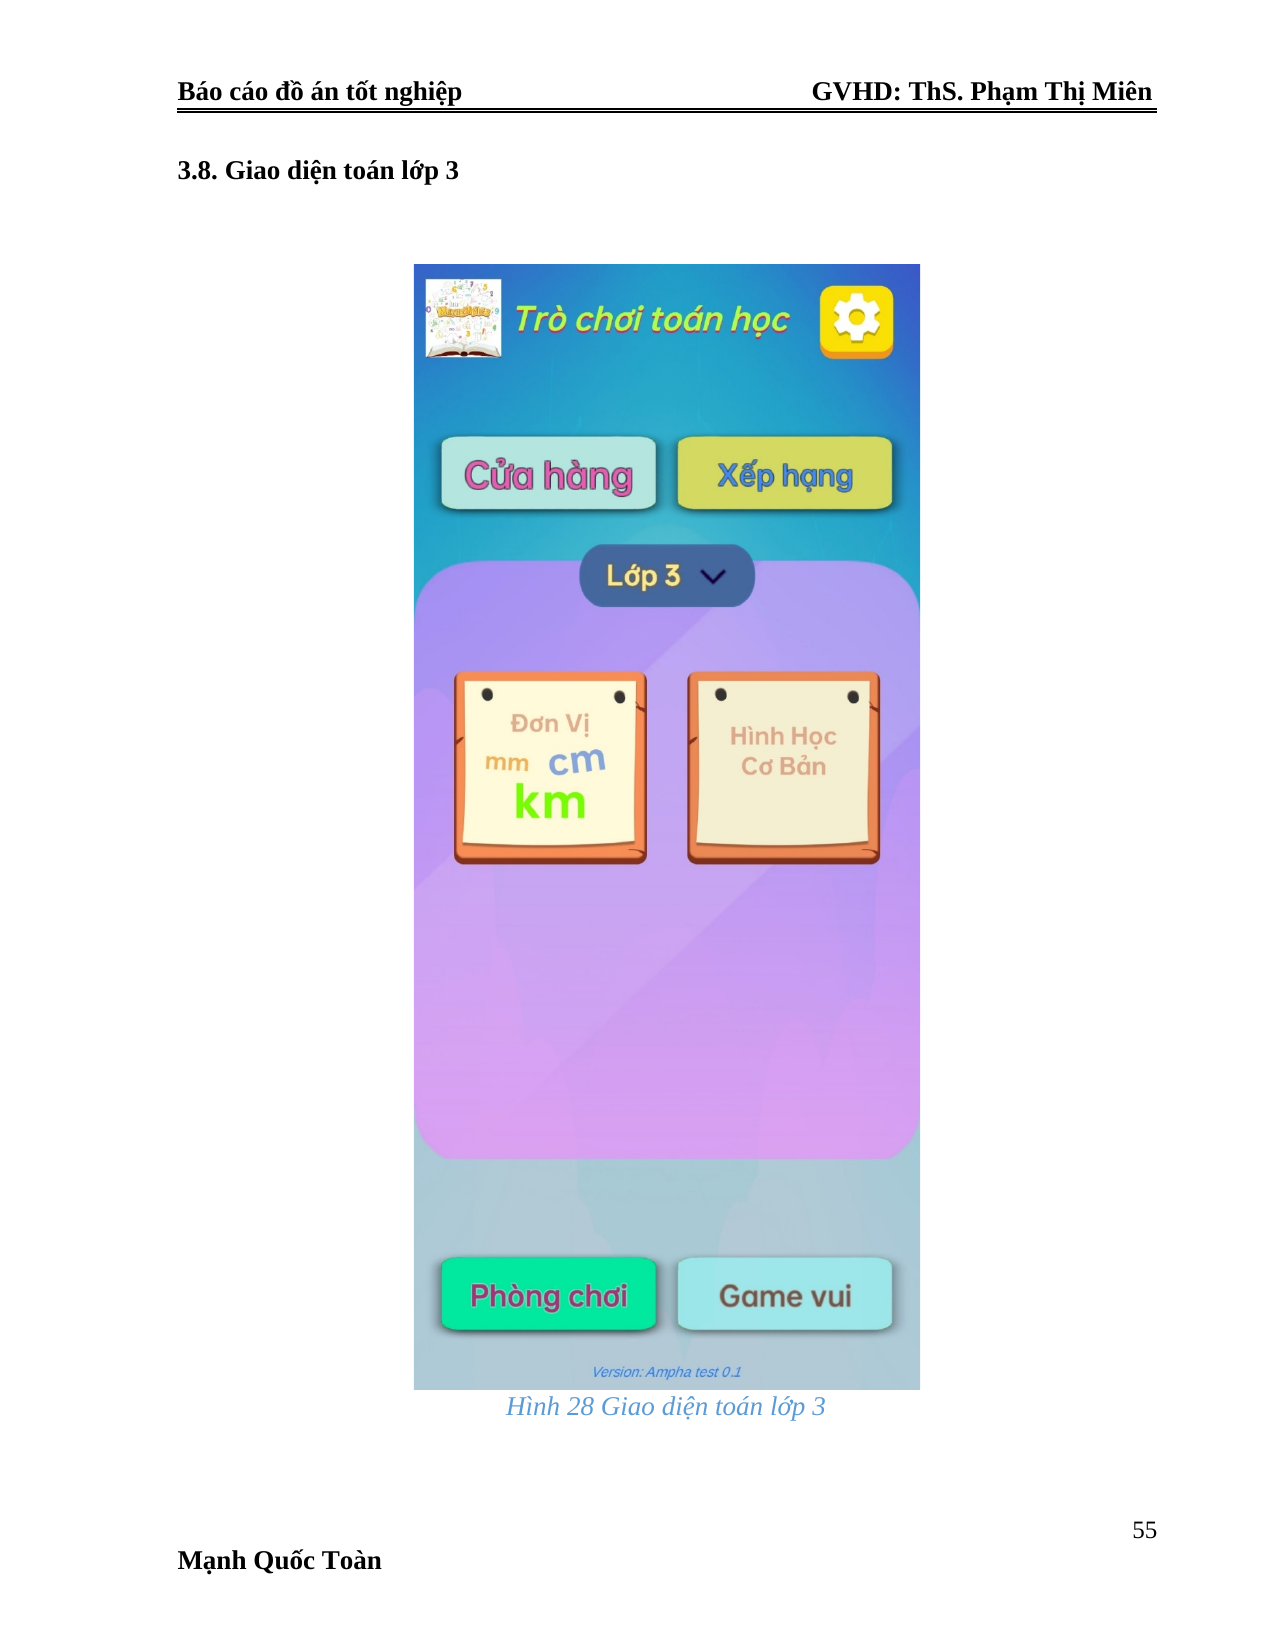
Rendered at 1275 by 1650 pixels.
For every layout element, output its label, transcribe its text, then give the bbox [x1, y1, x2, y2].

text Hình 28 Giao diện toán lớp 3 [177, 1389, 1157, 1421]
text Giao diện toán lớp 3 [177, 154, 1157, 185]
picture [413, 264, 921, 1390]
